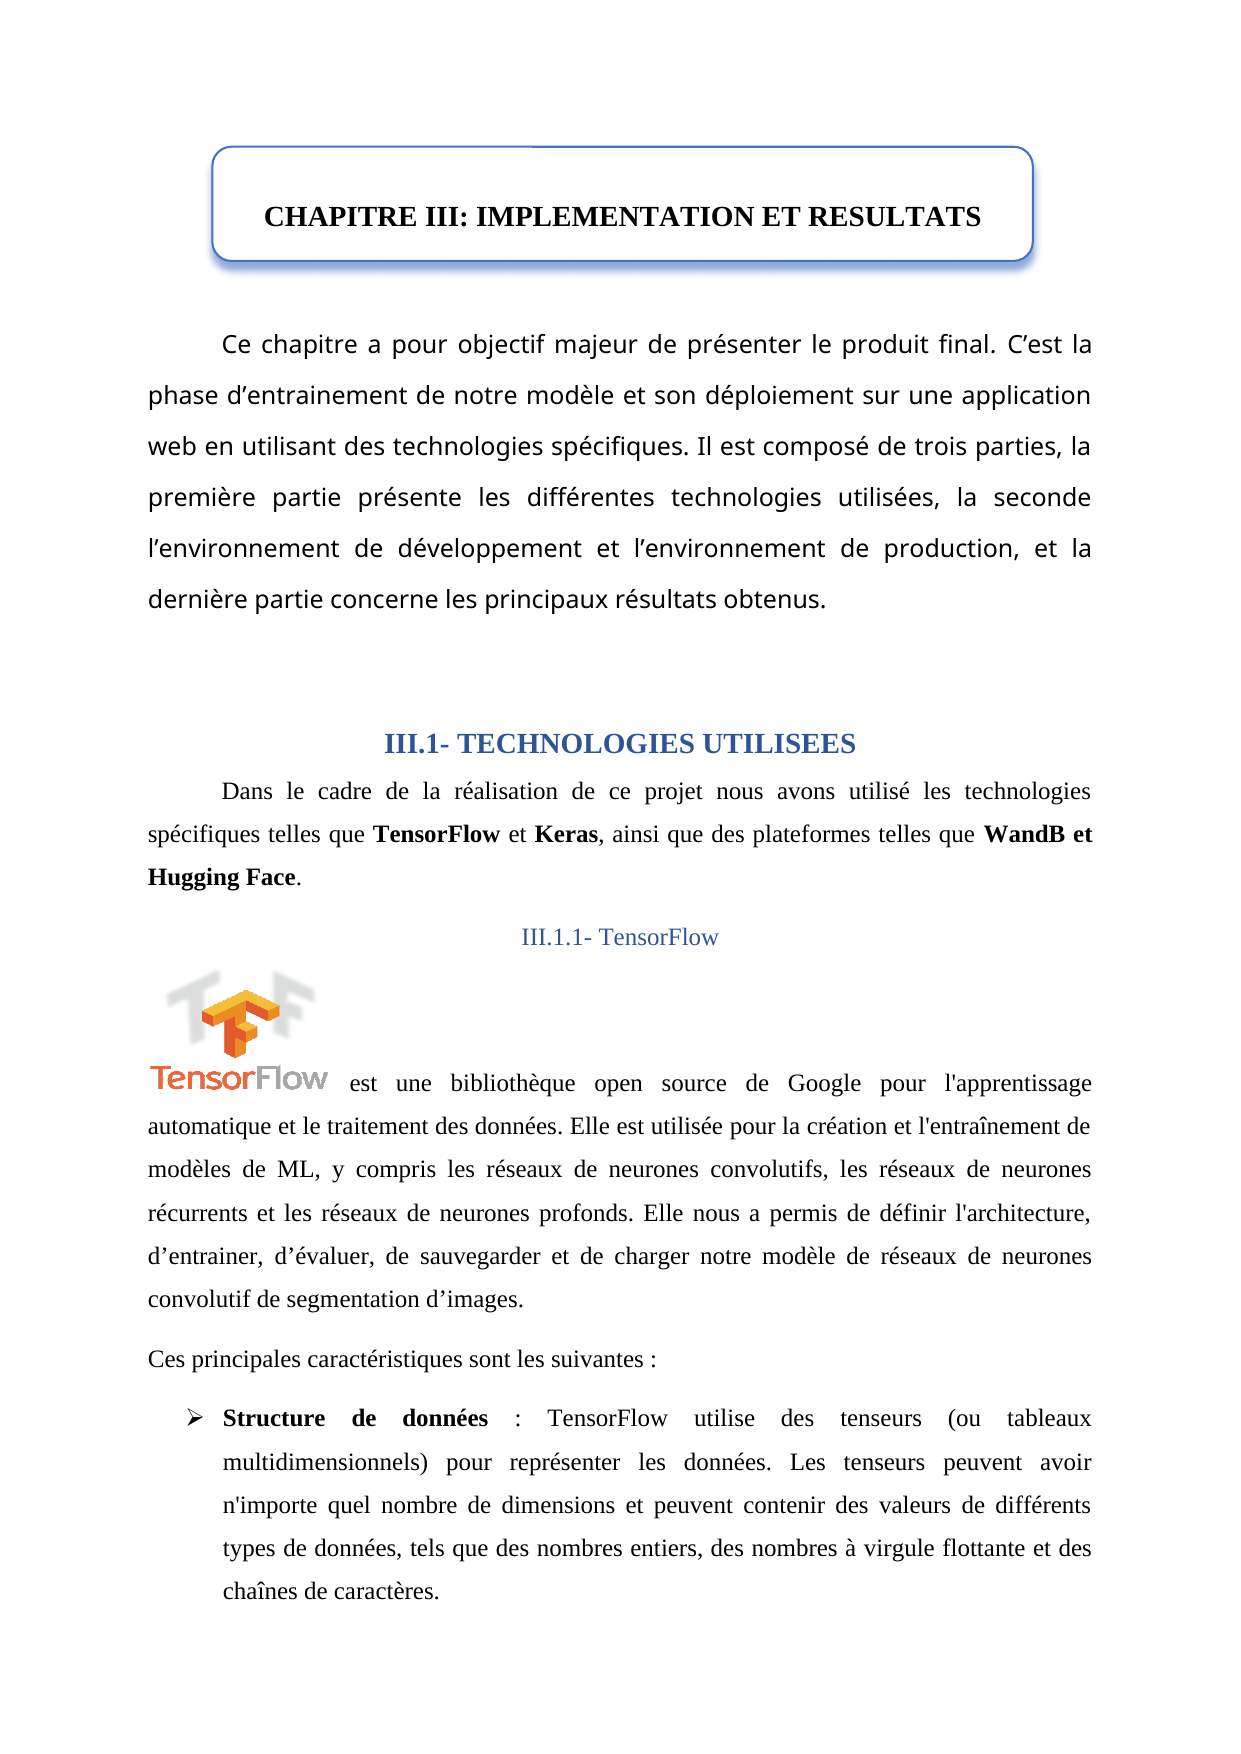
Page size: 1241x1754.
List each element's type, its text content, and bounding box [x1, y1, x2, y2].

text est une bibliothèque open source de Google pour l'apprentissage automatique et le traitement des données. Elle est utilisée pour la création et l'entraînement de modèles de ML, y compris les réseaux de neurones convolutifs, les réseaux de neurones récurrents et les réseaux de neurones profonds. Elle nous a permis de définir l'architecture, d’entrainer, d’évaluer, de sauvegarder et de charger notre modèle de réseaux de neurones convolutif de segmentation d’images. [148, 965, 1093, 1313]
text Dans le cadre de la réalisation de ce projet nous avons utilisé les technologies spécifiques telles que TensorFlow et Keras, ainsi que des plateformes telles que WandB et Hugging Face. [148, 776, 1093, 891]
text Ces principales caractéristiques sont les suivantes : [148, 1344, 1093, 1372]
subtitle III.1.1- TensorFlow [148, 922, 1093, 951]
list Structure de données : TensorFlow utilise des tenseurs (ou tableaux multidimensionnels) pour représenter les données. Les tenseurs peuvent avoir n'importe quel nombre de dimensions et peuvent contenir des valeurs de différents types de données, tels que des nombres entiers, des nombres à virgule flottante et des chaînes de caractères. [185, 1403, 1093, 1605]
picture [147, 965, 331, 1092]
text Ce chapitre a pour objectif majeur de présenter le produit final. C’est la phase d’entrainement de notre modèle et son déploiement sur une application web en utilisant des technologies spécifiques. Il est composé de trois parties, la première partie présente les différentes technologies utilisées, la seconde l’environnement de développement et l’environnement de production, et la dernière partie concerne les principaux résultats obtenus. [148, 327, 1093, 616]
subtitle III.1- TECHNOLOGIES UTILISEES [148, 726, 1093, 759]
